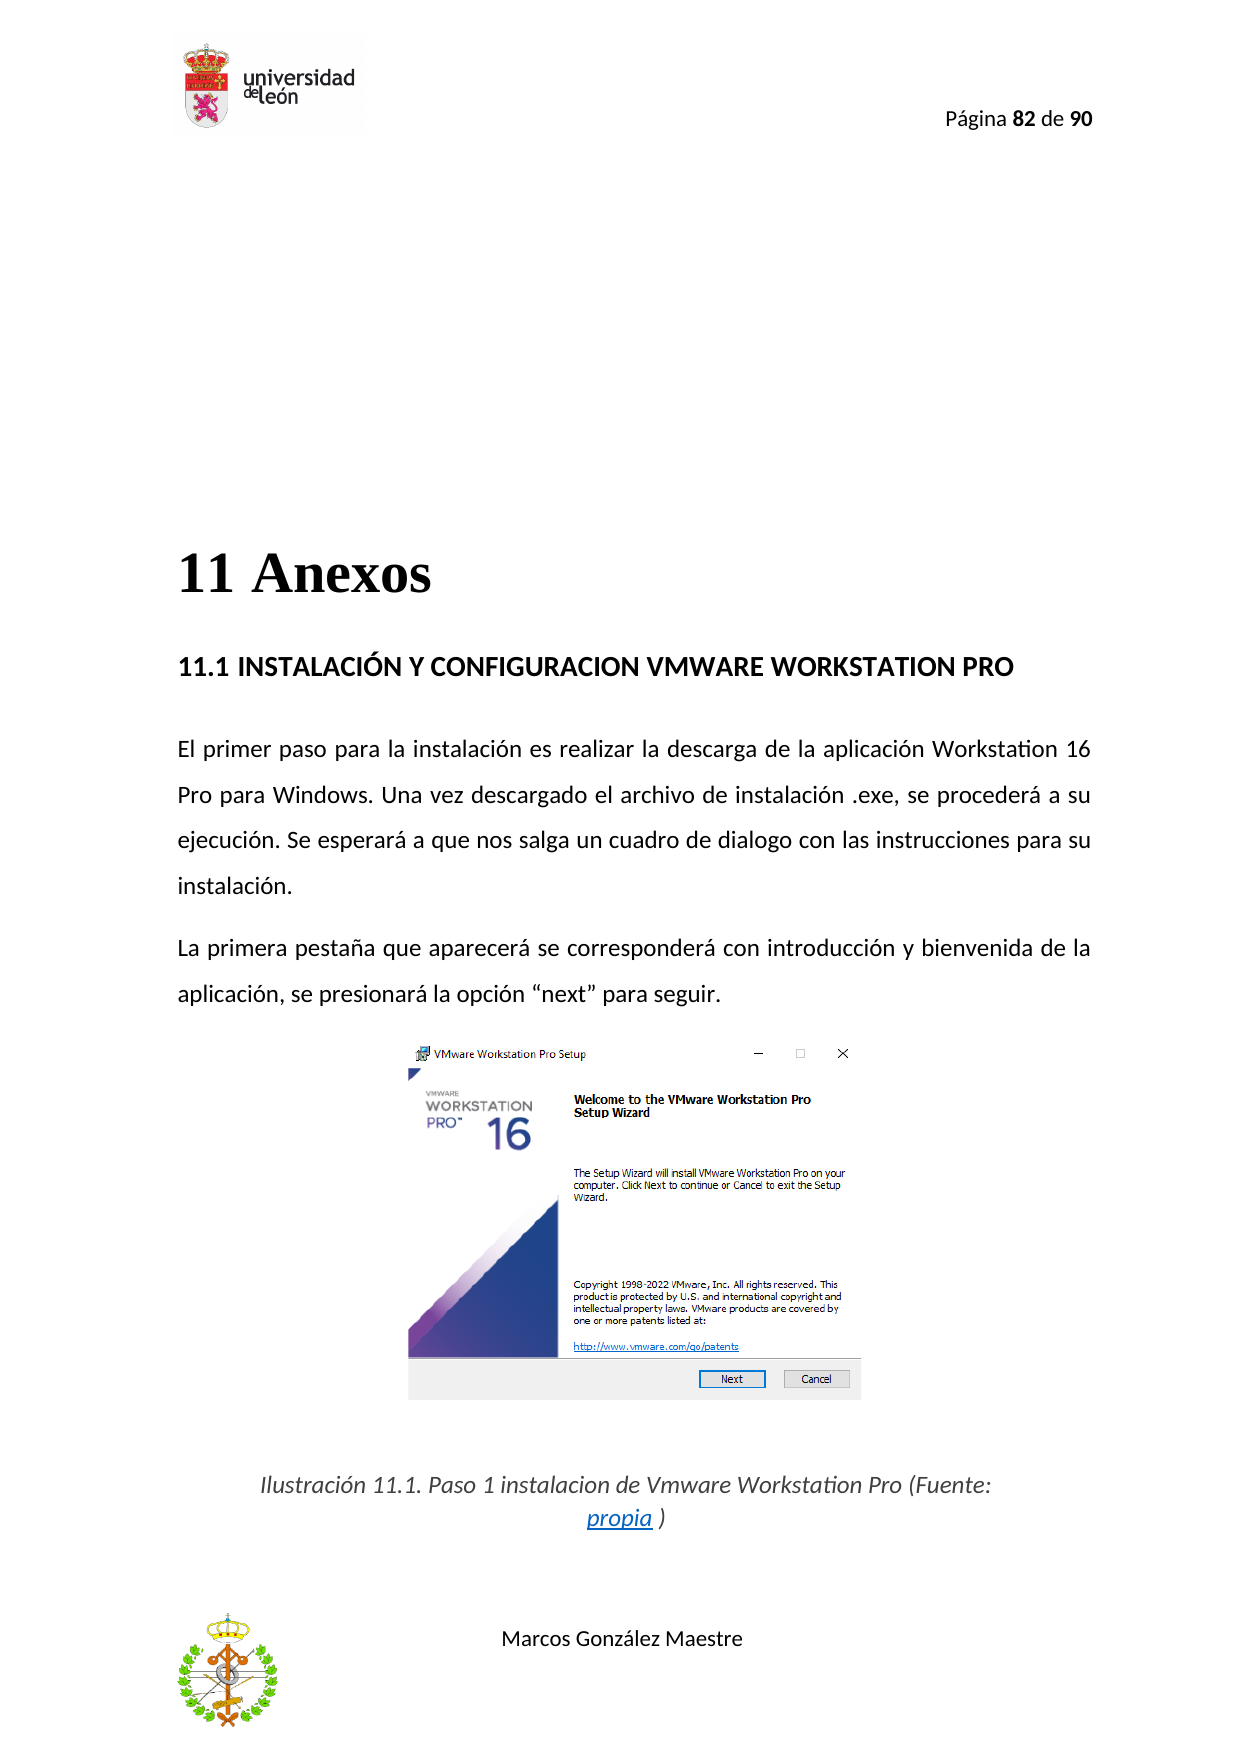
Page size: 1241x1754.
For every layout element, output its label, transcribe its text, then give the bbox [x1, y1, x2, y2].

subtitle INSTALACIÓN Y CONFIGURACION VMWARE WORKSTATION PRO [177, 648, 1092, 683]
picture [172, 32, 365, 138]
picture [408, 1040, 862, 1400]
text El primer paso para la instalación es realizar la descarga de la aplicación Workstation 16 Pro para Windows. Una vez descargado el archivo de instalación .exe, se procederá a su ejecución. Se esperará a que nos salga un cuadro de dialogo con las instrucciones para su instalación. [177, 733, 1092, 901]
text La primera pestaña que aparecerá se corresponderá con introducción y bienvenida de la aplicación, se presionará la opción “next” para seguir. [177, 933, 1092, 1009]
picture [177, 1613, 278, 1727]
subtitle Anexos [177, 538, 1092, 605]
text Ilustración 11.1. Paso 1 instalacion de Vmware Workstation Pro (Fuente: propia ) [252, 1469, 1002, 1533]
